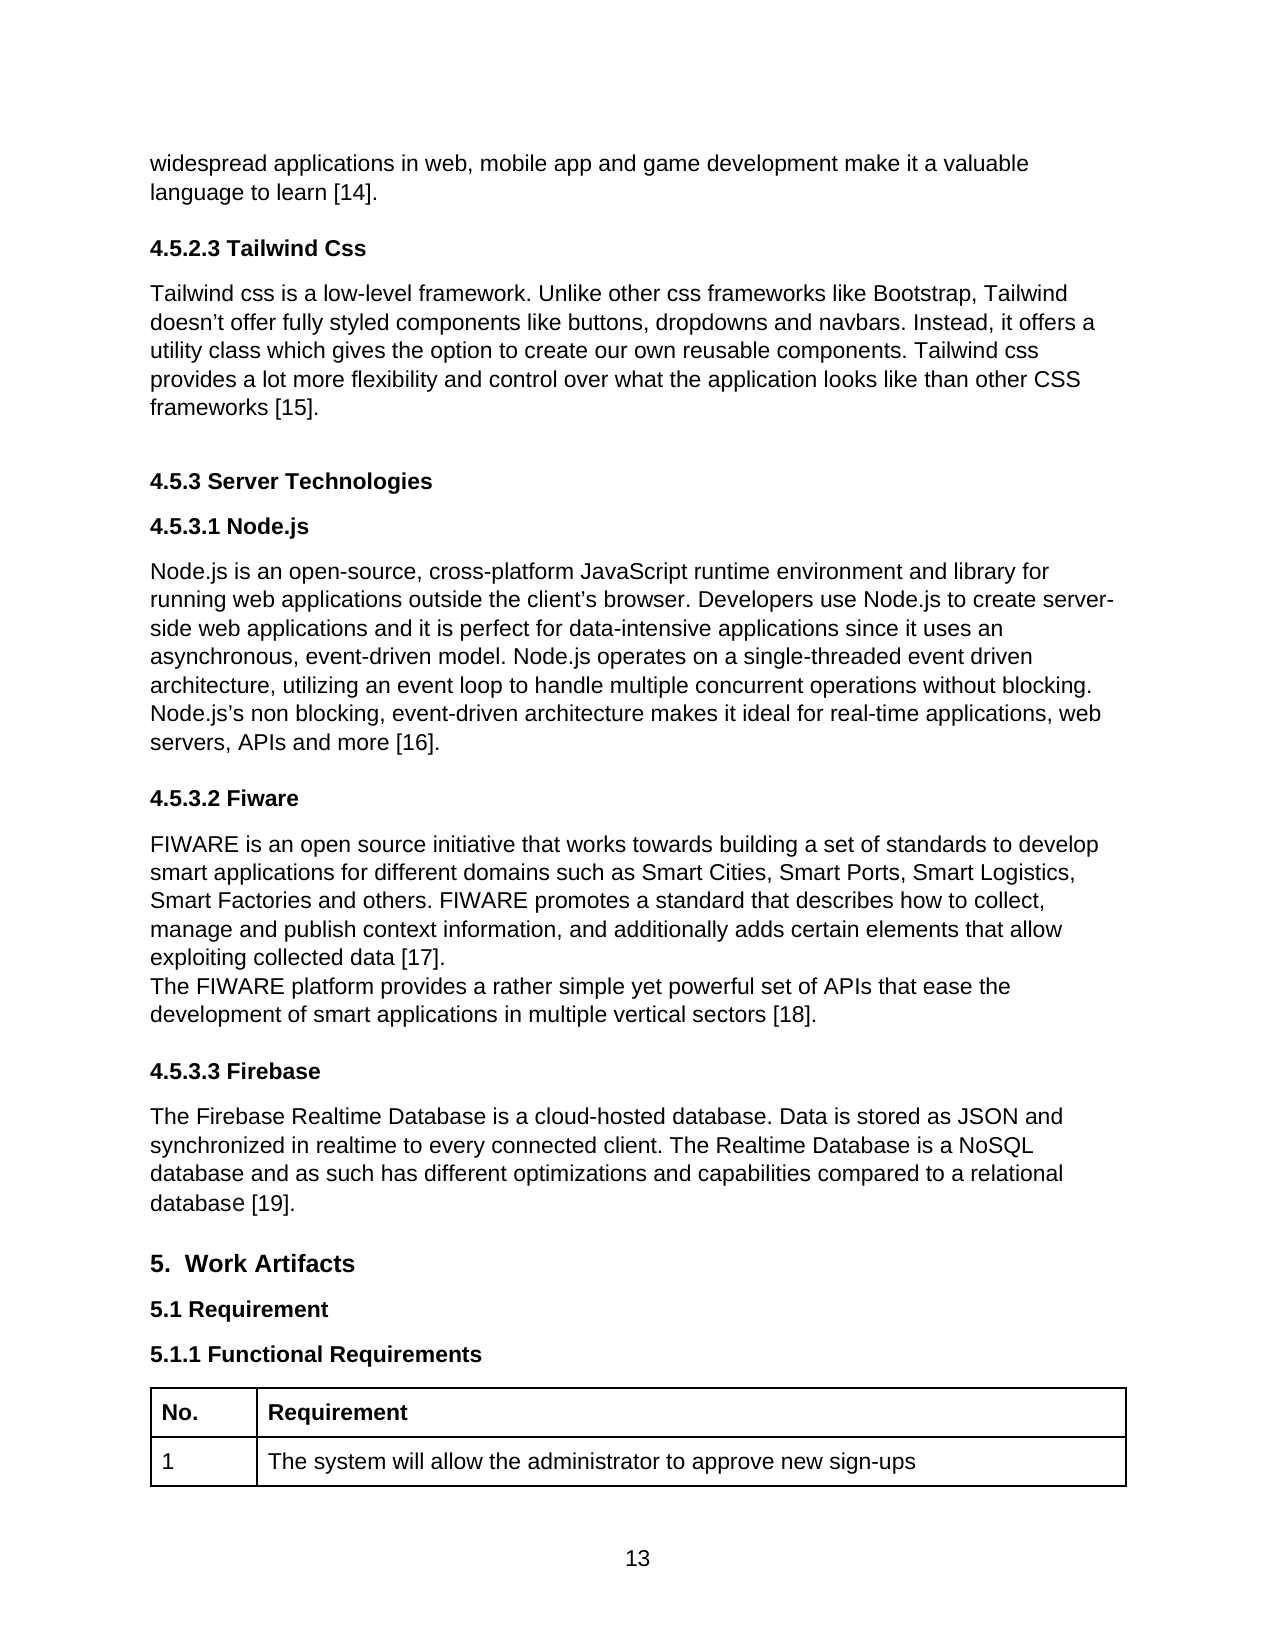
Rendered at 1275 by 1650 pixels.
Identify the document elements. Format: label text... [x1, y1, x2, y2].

table_header Requirement [258, 1389, 1125, 1436]
subtitle 5.1.1 Functional Requirements [150, 1341, 1125, 1368]
table_header No. [152, 1389, 256, 1436]
text The FIWARE platform provides a rather simple yet powerful set of APIs that ease the development of smart applications in multiple vertical sectors [18]. [150, 973, 1125, 1027]
text The Firebase Realtime Database is a cloud-hosted database. Data is stored as JSON and synchronized in realtime to every connected client. The Realtime Database is a NoSQL database and as such has different optimizations and capabilities compared to a relational database [19]. [150, 1103, 1125, 1218]
subtitle 4.5.3.3 Firebase [150, 1058, 1125, 1084]
text Tailwind css is a low-level framework. Unlike other css frameworks like Bootstrap, Tailwind doesn’t offer fully styled components like buttons, dropdowns and navbars. Instead, it offers a utility class which gives the option to create our own reusable components. Tailwind css provides a lot more flexibility and control over what the application looks like than other CSS frameworks [15]. [150, 280, 1125, 421]
subtitle 4.5.2.3 Tailwind Css [150, 235, 1125, 262]
subtitle 4.5.3.1 Node.js [150, 513, 1125, 539]
subtitle 5.1 Requirement [150, 1296, 1125, 1323]
subtitle 5. Work Artifacts [150, 1249, 1125, 1277]
table_cell 1 [152, 1438, 256, 1485]
subtitle 4.5.3.2 Fiware [150, 785, 1125, 812]
text FIWARE is an open source initiative that works towards building a set of standards to develop smart applications for different domains such as Smart Cities, Smart Ports, Smart Logistics, Smart Factories and others. FIWARE promotes a standard that describes how to collect, manage and publish context information, and additionally adds certain elements that allow exploiting collected data [17]. [150, 831, 1125, 971]
text Node.js is an open-source, cross-platform JavaScript runtime environment and library for running web applications outside the client’s browser. Developers use Node.js to create server-side web applications and it is perfect for data-intensive applications since it uses an asynchronous, event-driven model. Node.js operates on a single-threaded event driven architecture, utilizing an event loop to handle multiple concurrent operations without blocking. Node.js’s non blocking, event-driven architecture makes it ideal for real-time applications, web servers, APIs and more [16]. [150, 558, 1125, 755]
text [150, 150, 1125, 205]
table_cell The system will allow the administrator to approve new sign-ups [258, 1438, 1125, 1485]
subtitle 4.5.3 Server Technologies [150, 468, 1125, 494]
